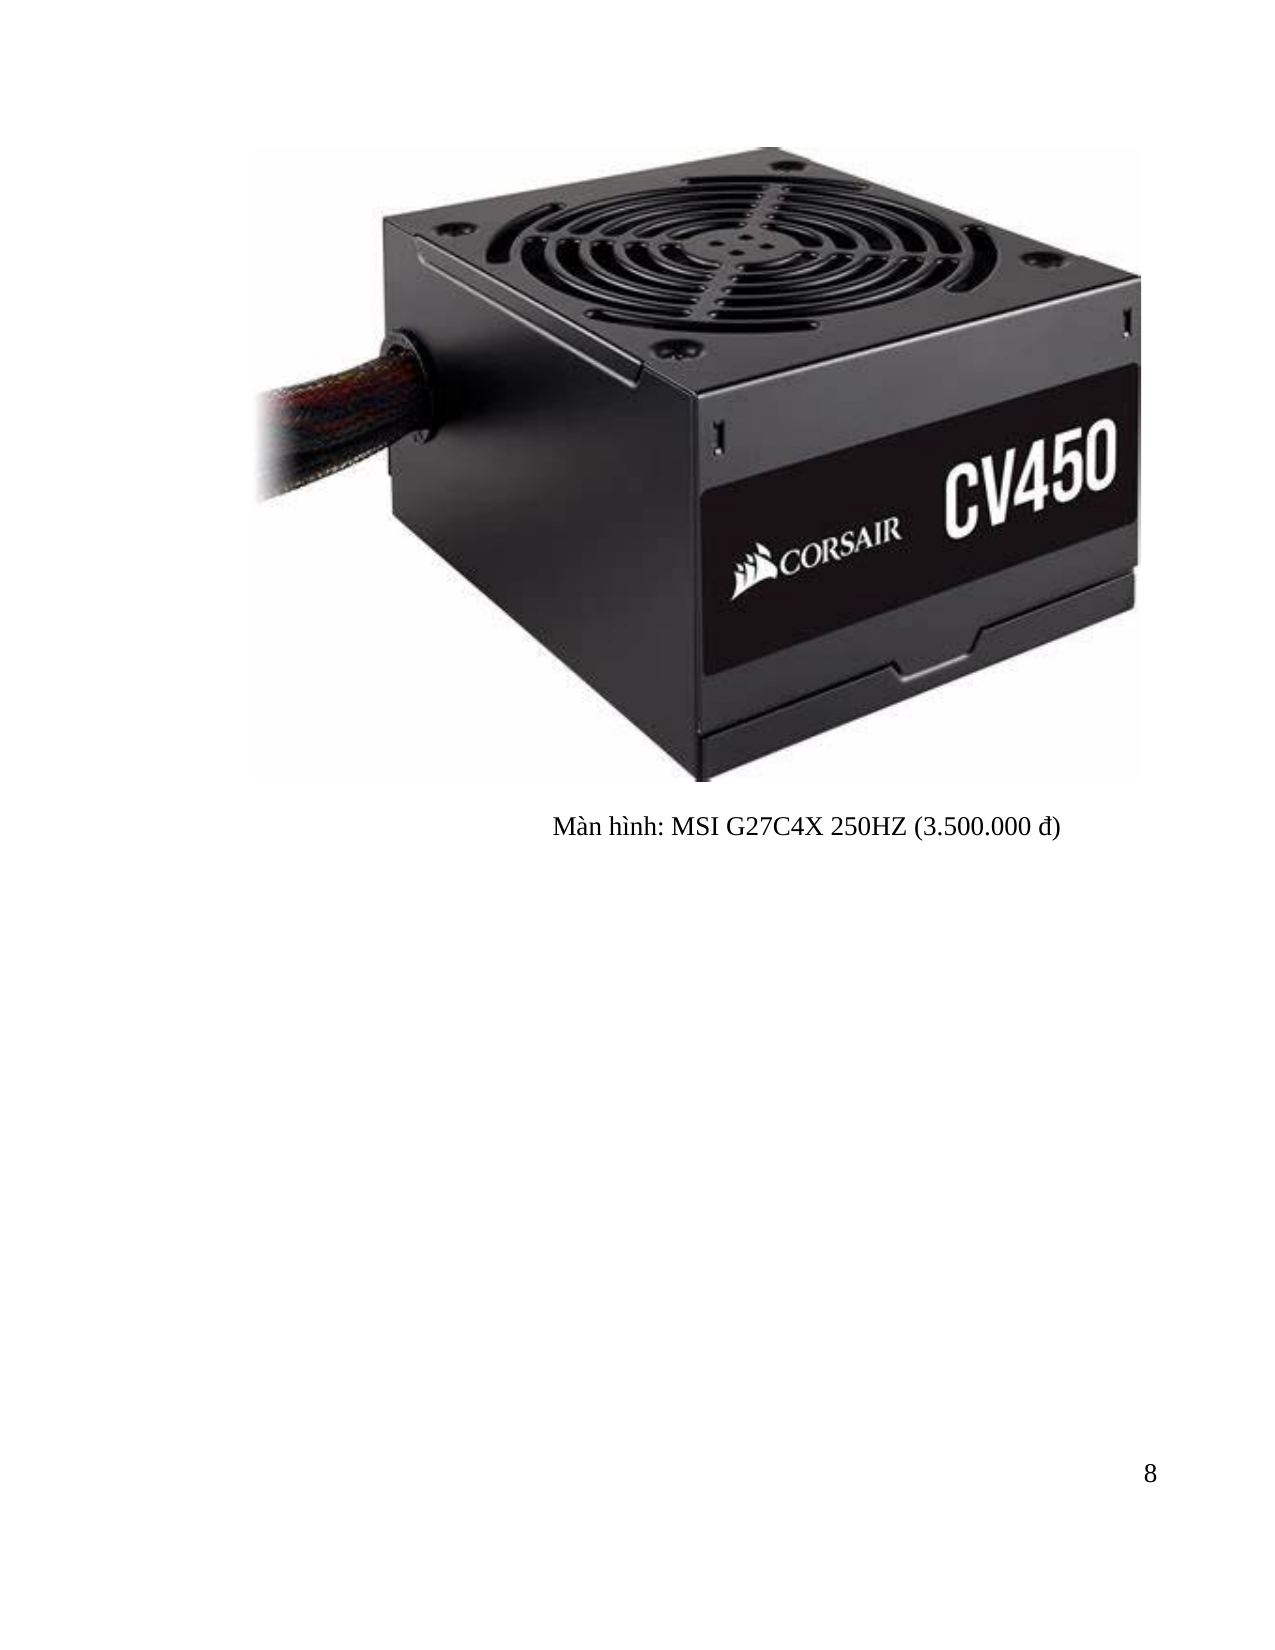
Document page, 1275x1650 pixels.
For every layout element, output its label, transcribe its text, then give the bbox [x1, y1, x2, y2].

picture [252, 147, 1142, 782]
list Màn hình: MSI G27C4X 250HZ (3.500.000 đ) [552, 810, 1157, 841]
